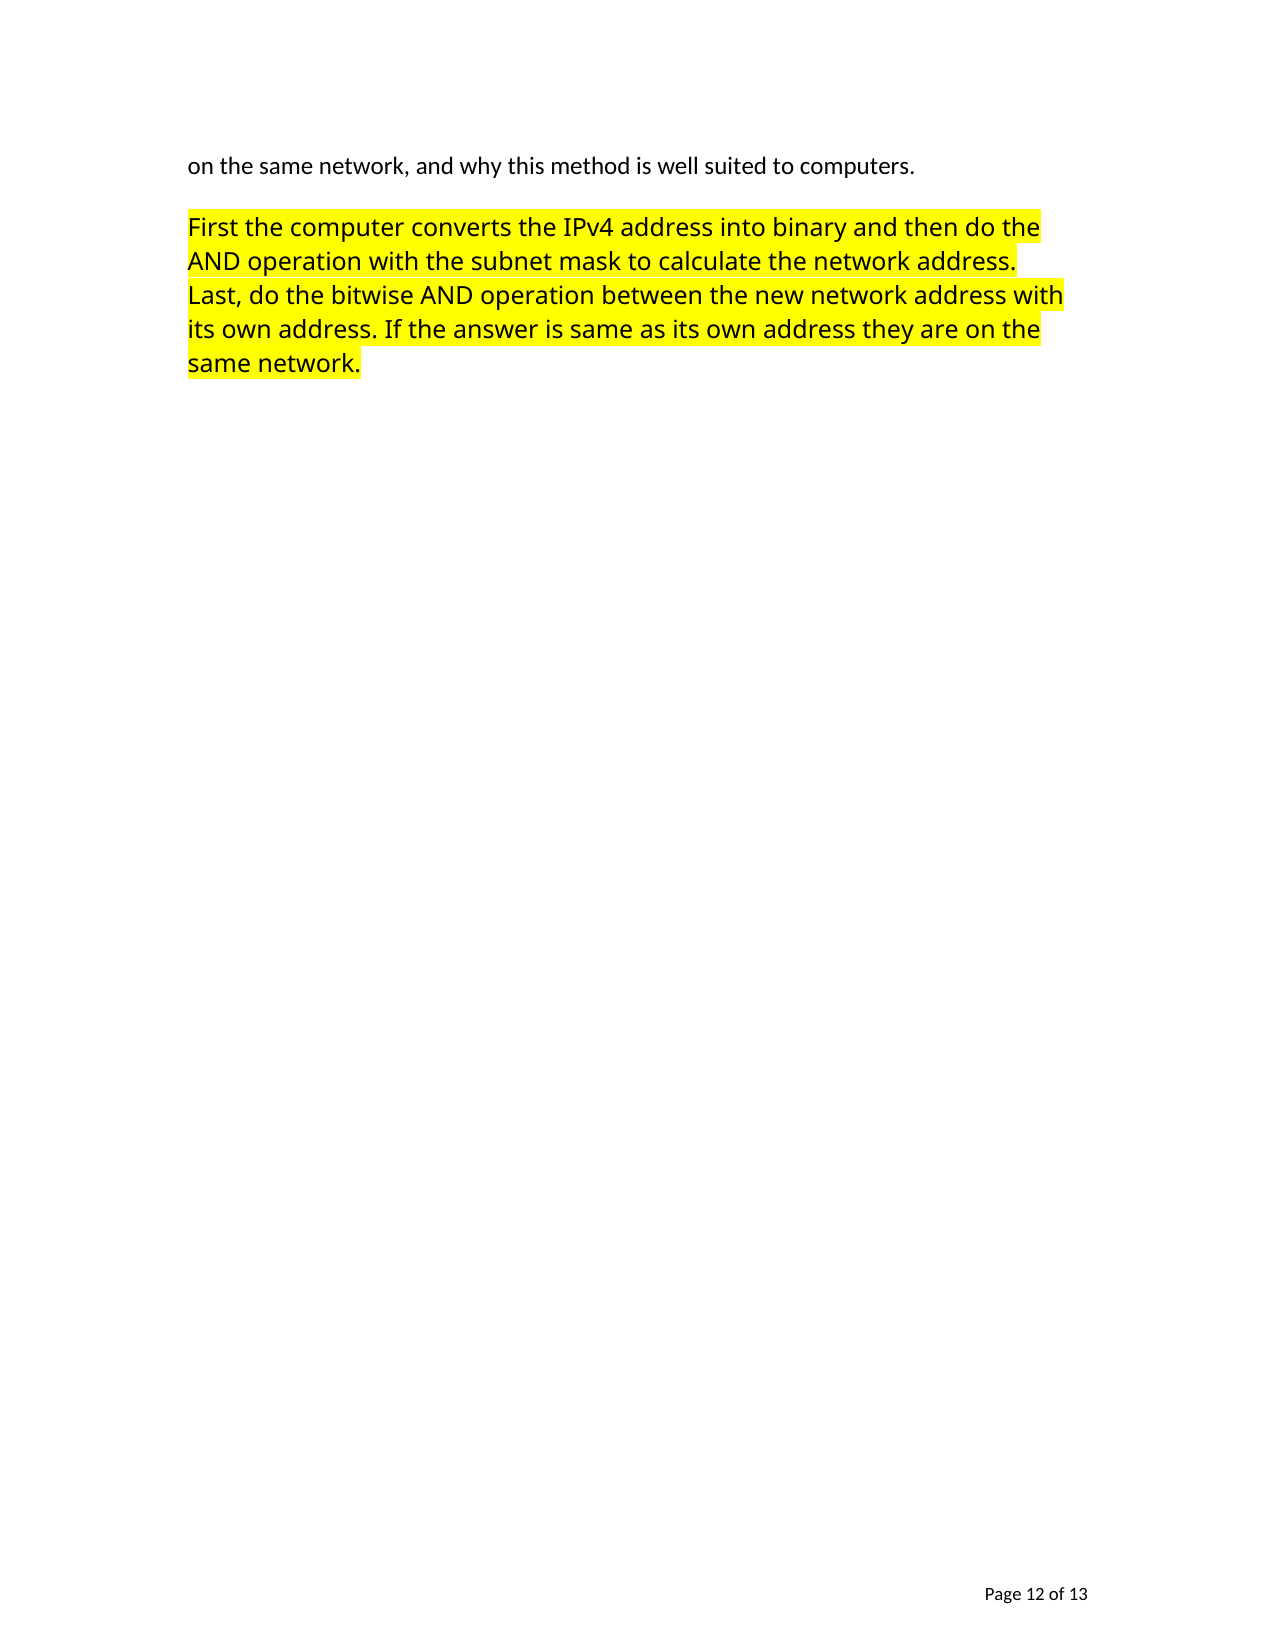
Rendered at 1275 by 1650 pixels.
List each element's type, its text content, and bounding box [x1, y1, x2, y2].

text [187, 150, 1087, 209]
text Last, do the bitwise AND operation between the new network address with its own address. If the answer is same as its own address they are on the same network. [187, 277, 1087, 379]
